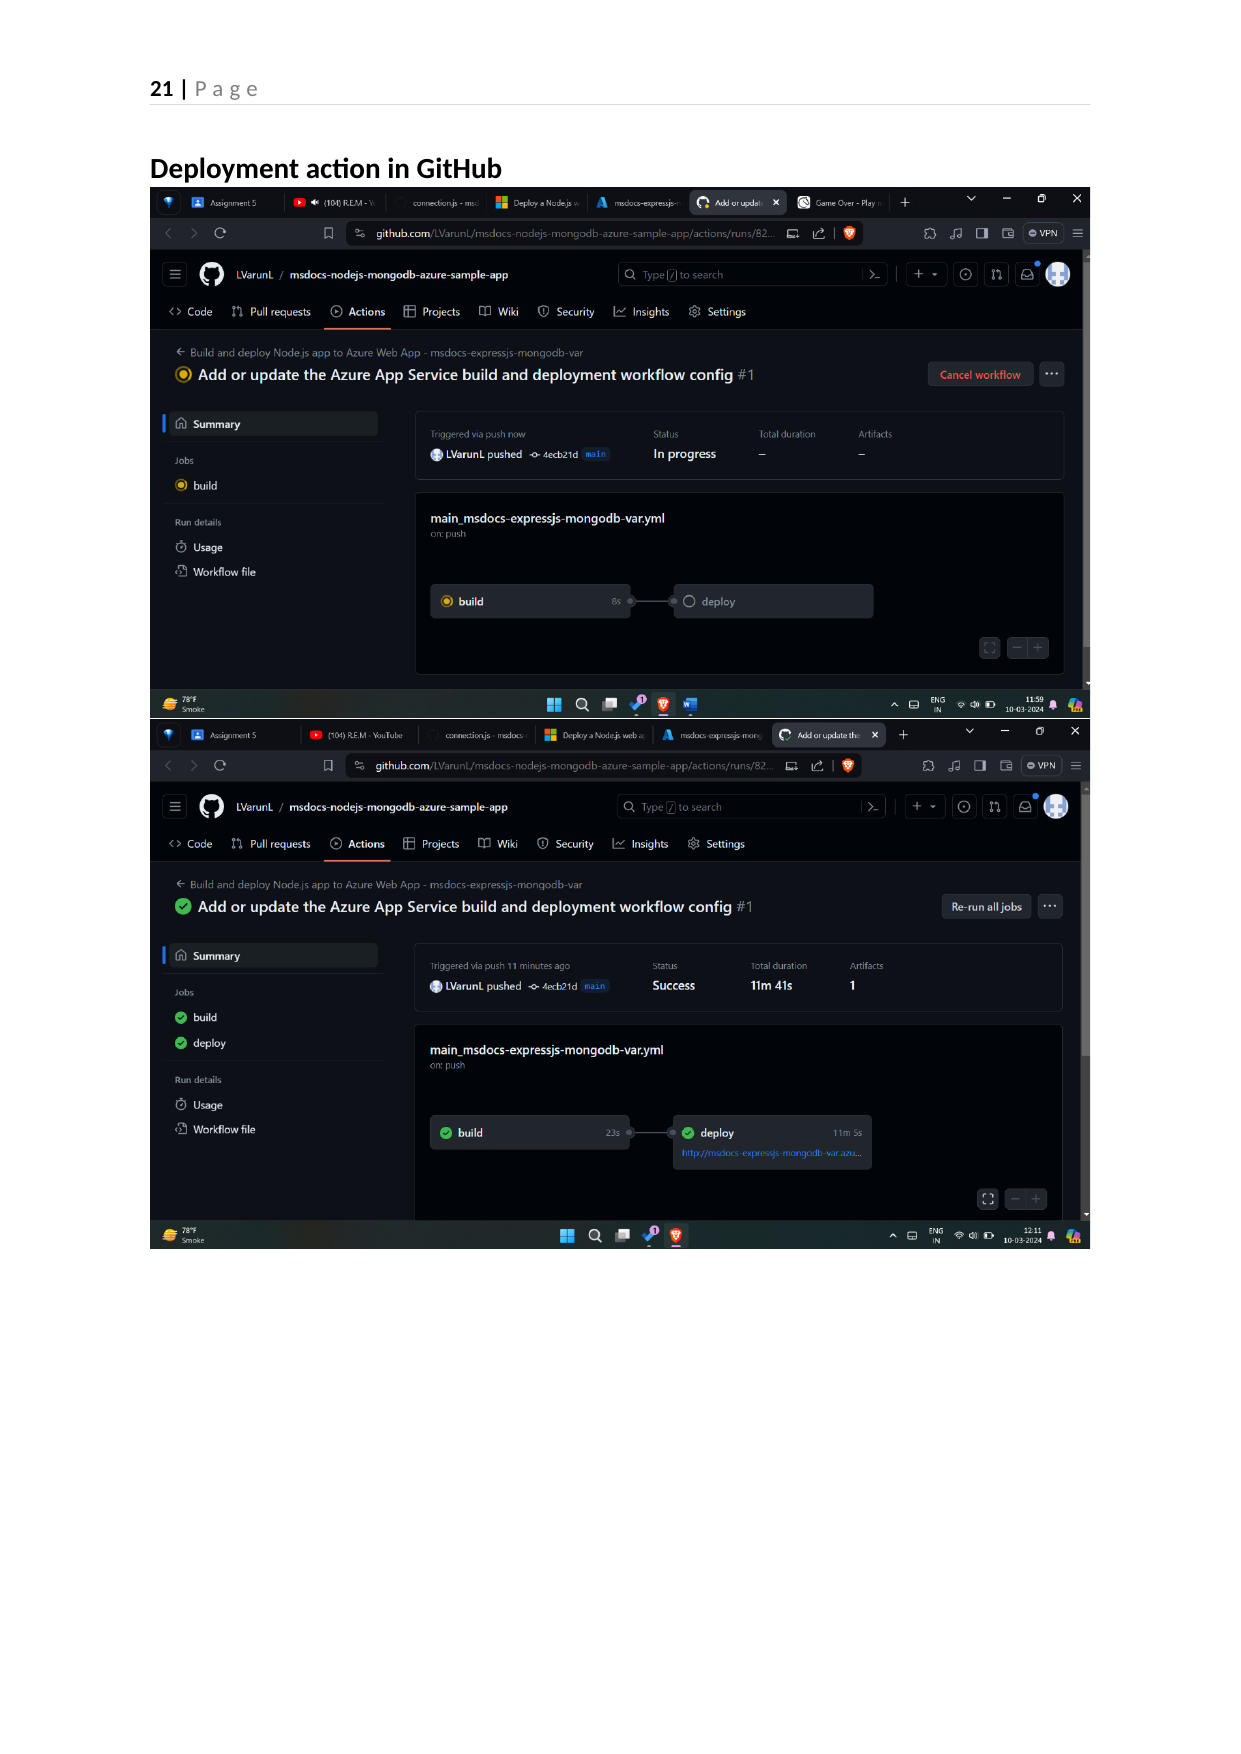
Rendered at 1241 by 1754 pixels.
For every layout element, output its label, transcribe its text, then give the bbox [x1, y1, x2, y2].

picture [150, 187, 1091, 718]
picture [150, 719, 1091, 1249]
text Deployment action in GitHub [150, 150, 1090, 187]
